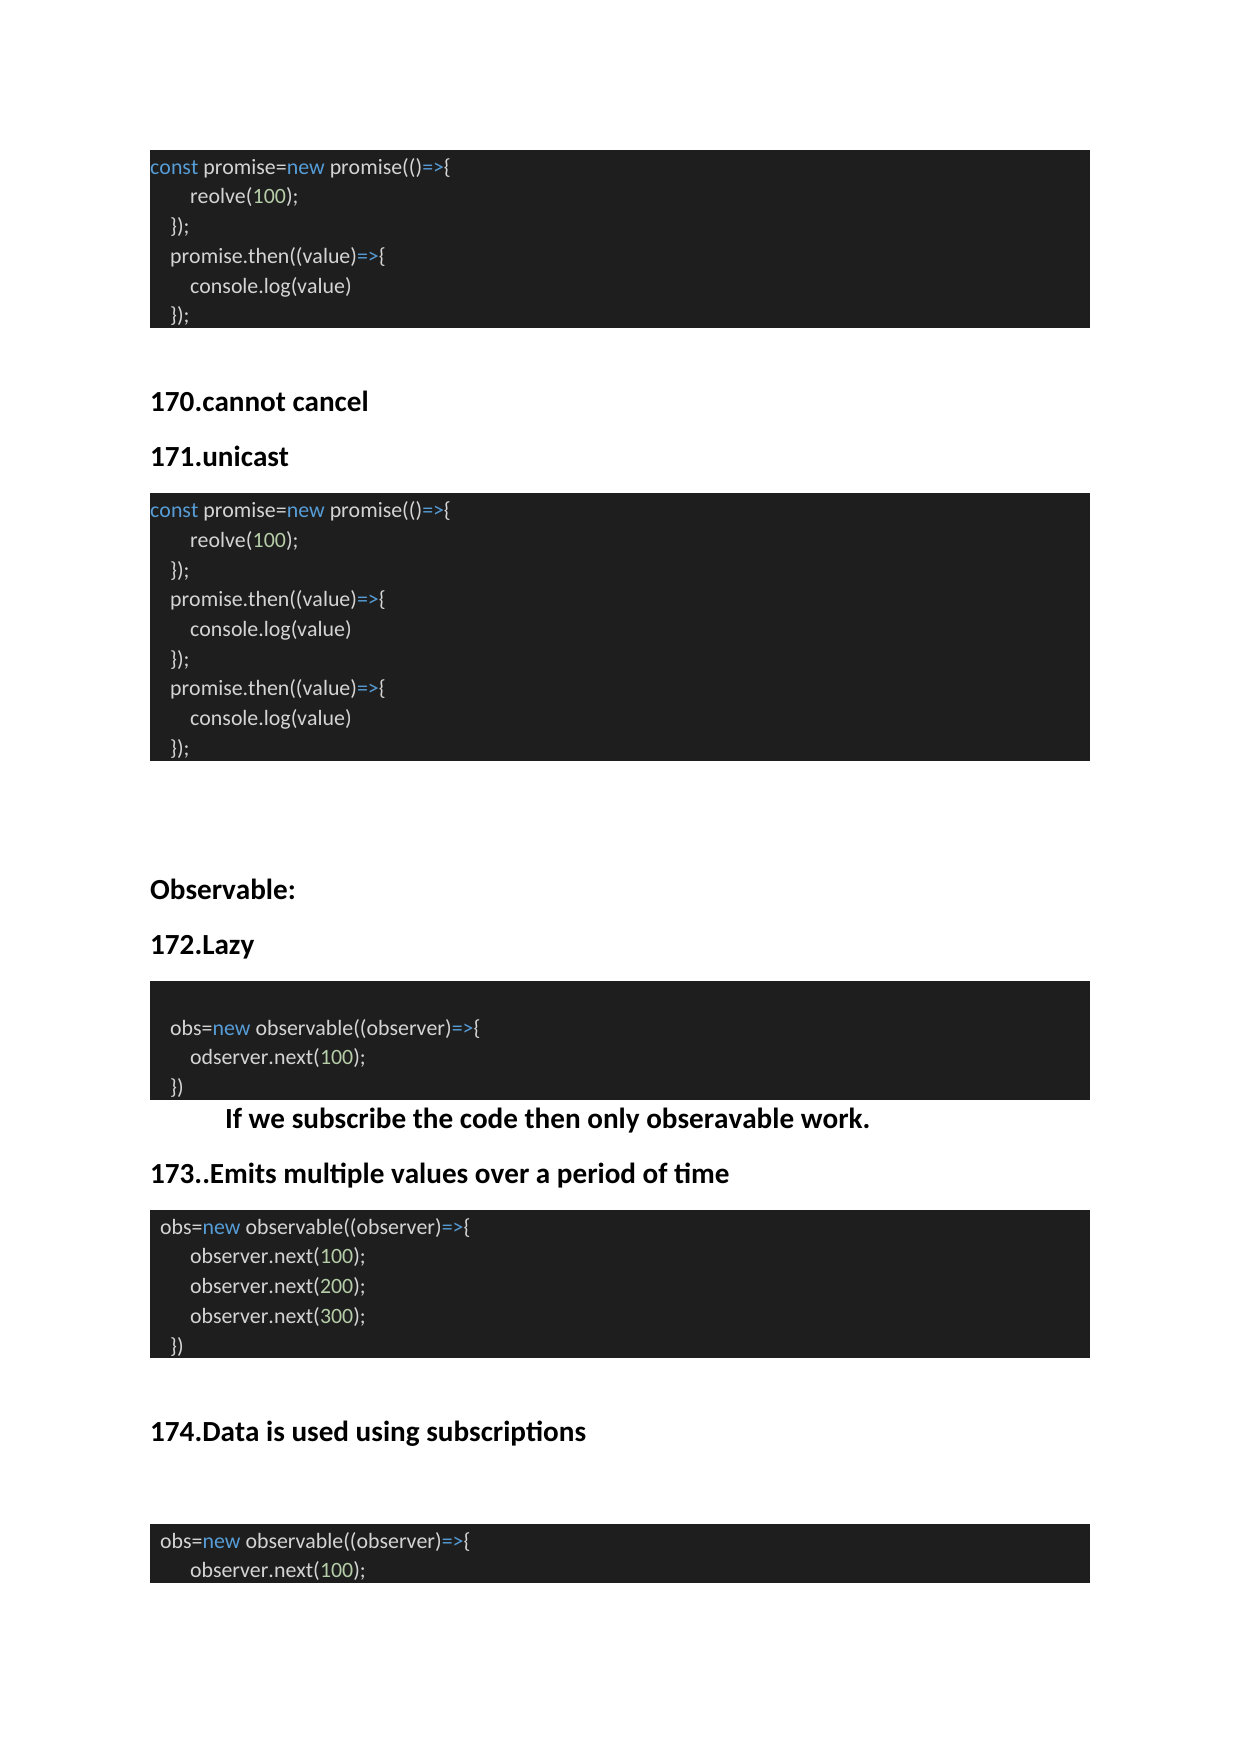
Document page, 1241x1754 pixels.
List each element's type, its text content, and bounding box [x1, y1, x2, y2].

text console.log(value) [150, 701, 1090, 731]
text reolve(100); [150, 523, 1090, 553]
text observer.next(200); [150, 1269, 1090, 1299]
text 174.Data is used using subscriptions [150, 1413, 1090, 1449]
text }) [150, 1329, 1090, 1358]
text observer.next(100); [150, 1240, 1090, 1269]
text 173..Emits multiple values over a period of time [150, 1155, 1090, 1191]
text console.log(value) [150, 269, 1090, 298]
text obs=new observable((observer)=>{ [150, 1011, 1090, 1040]
text observer.next(300); [150, 1299, 1090, 1329]
text 171.unicast [150, 438, 1090, 474]
text obs=new observable((observer)=>{ [150, 1210, 1090, 1240]
text console.log(value) [150, 612, 1090, 642]
text Observable: [150, 871, 1090, 906]
text const promise=new promise(()=>{ [150, 493, 1090, 523]
text odserver.next(100); [150, 1040, 1090, 1070]
text reolve(100); [150, 180, 1090, 209]
text }); [150, 731, 1090, 761]
text If we subscribe the code then only obseravable work. [150, 1100, 1090, 1135]
text const promise=new promise(()=>{ [150, 150, 1090, 180]
text observer.next(100); [150, 1553, 1090, 1583]
text obs=new observable((observer)=>{ [150, 1524, 1090, 1553]
text promise.then((value)=>{ [150, 239, 1090, 269]
text }); [150, 298, 1090, 328]
text }); [150, 209, 1090, 239]
text }) [150, 1070, 1090, 1100]
text 170.cannot cancel [150, 383, 1090, 419]
text 172.Lazy [150, 926, 1090, 962]
text }); [150, 553, 1090, 582]
text promise.then((value)=>{ [150, 672, 1090, 701]
text }); [150, 642, 1090, 672]
text promise.then((value)=>{ [150, 582, 1090, 612]
